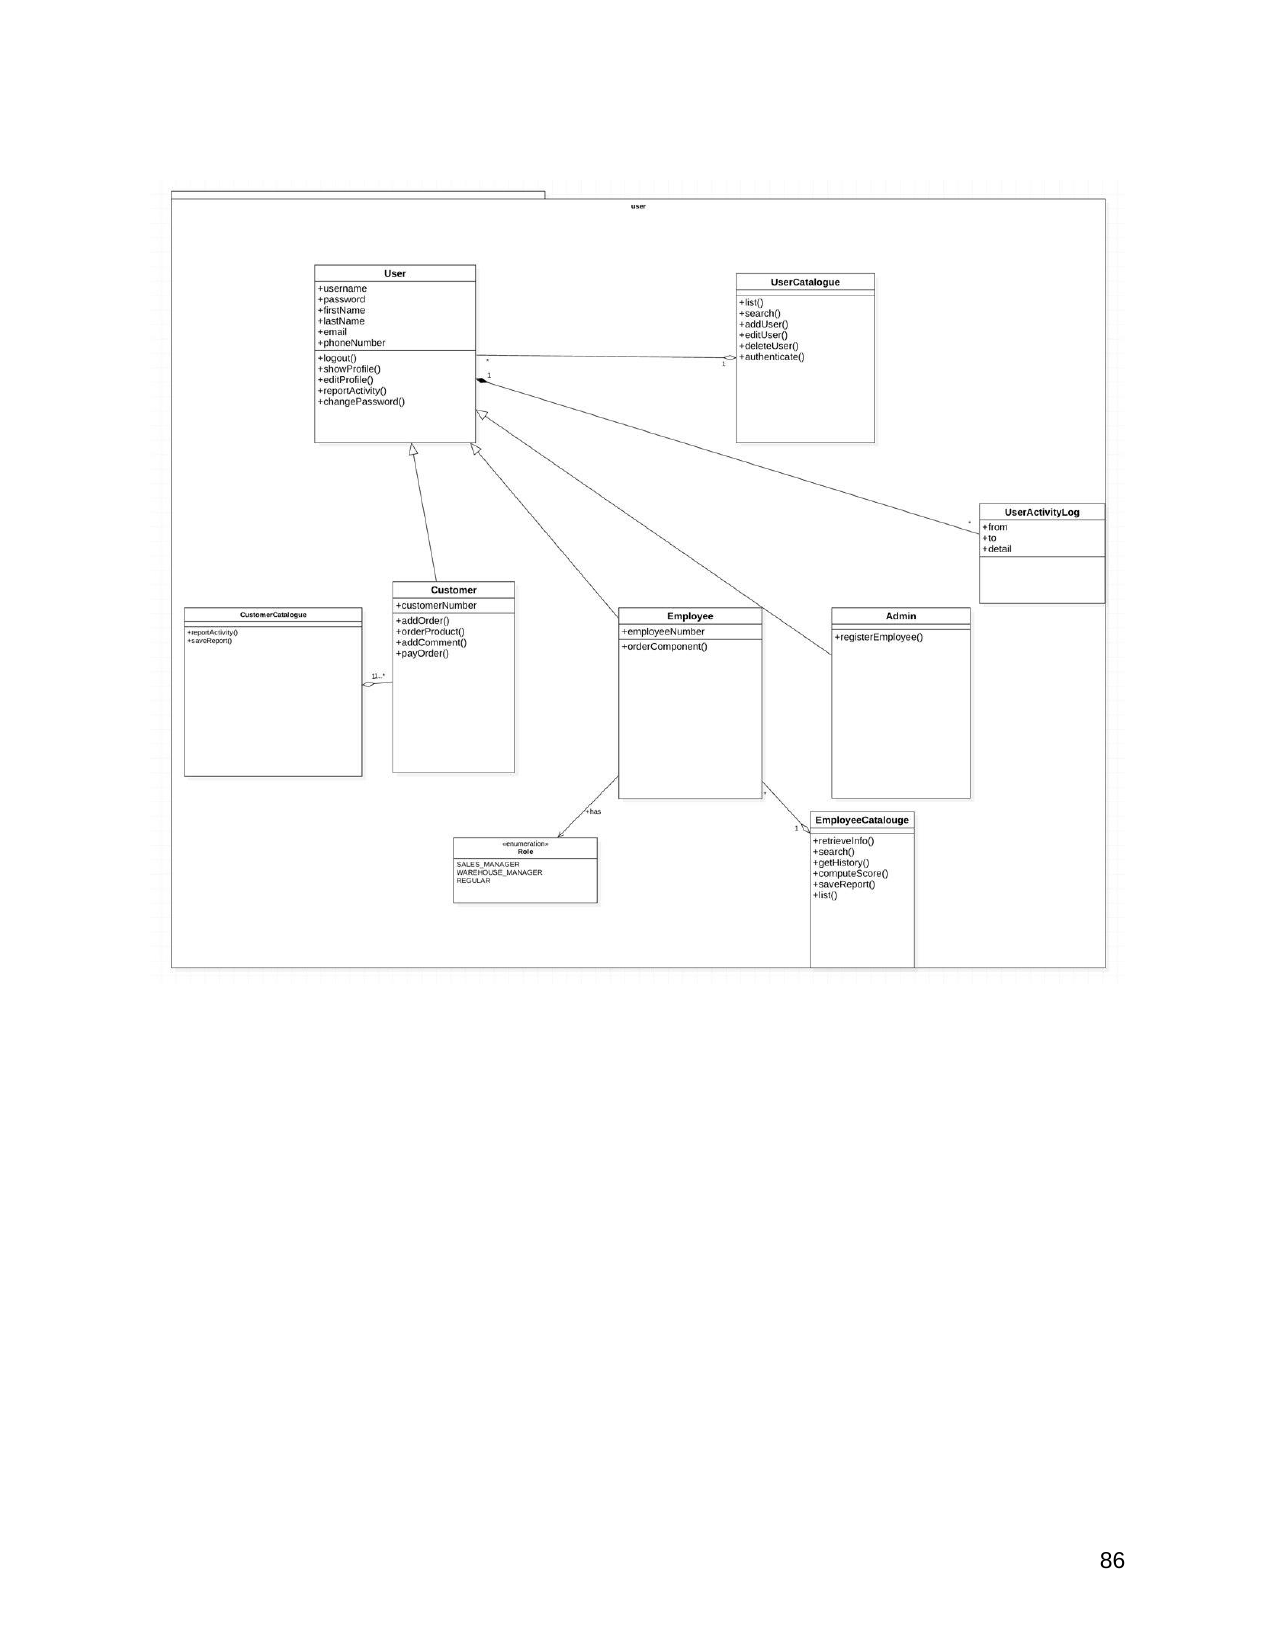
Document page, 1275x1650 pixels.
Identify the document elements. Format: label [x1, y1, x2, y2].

picture [150, 180, 1125, 984]
